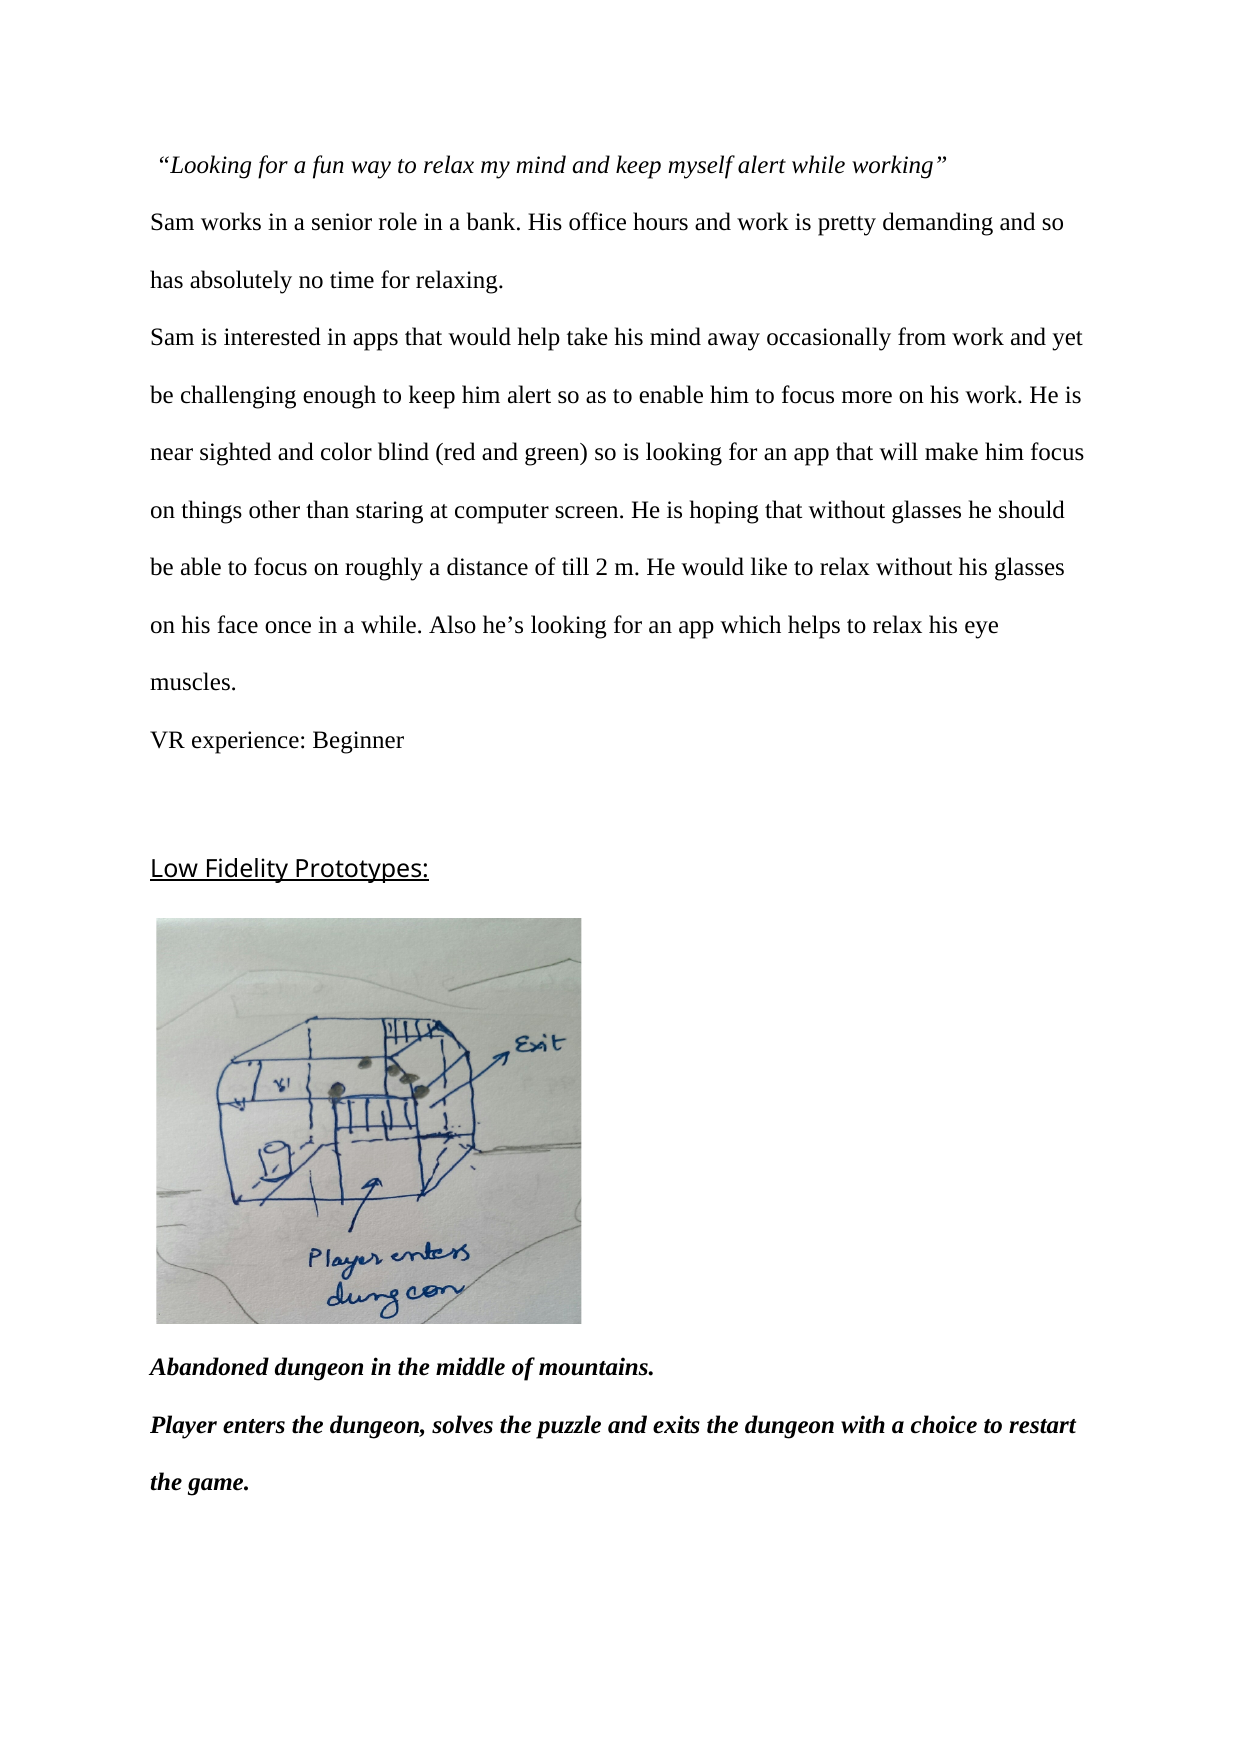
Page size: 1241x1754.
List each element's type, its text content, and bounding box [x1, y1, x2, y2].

text Abandoned dungeon in the middle of mountains. [150, 1352, 1090, 1381]
picture [156, 918, 582, 1324]
text Low Fidelity Prototypes: [150, 851, 1090, 885]
text Player enters the dungeon, solves the puzzle and exits the dungeon with a choice to restart the game. [150, 1410, 1090, 1496]
text “Looking for a fun way to relax my mind and keep myself alert while working” [150, 150, 1090, 179]
text Sam is interested in apps that would help take his mind away occasionally from work and yet be challenging enough to keep him alert so as to enable him to focus more on his work. He is near sighted and color blind (red and green) so is looking for an app that will make him focus on things other than staring at computer screen. He is hoping that without glasses he should be able to focus on roughly a distance of till 2 m. He would like to relax without his glasses on his face once in a while. Also he’s looking for an app which helps to relax his eye muscles. [150, 322, 1090, 696]
text Sam works in a senior role in a bank. His office hours and work is pretty demanding and so has absolutely no time for relaxing. [150, 207, 1090, 294]
text VR experience: Beginner [150, 725, 1090, 754]
